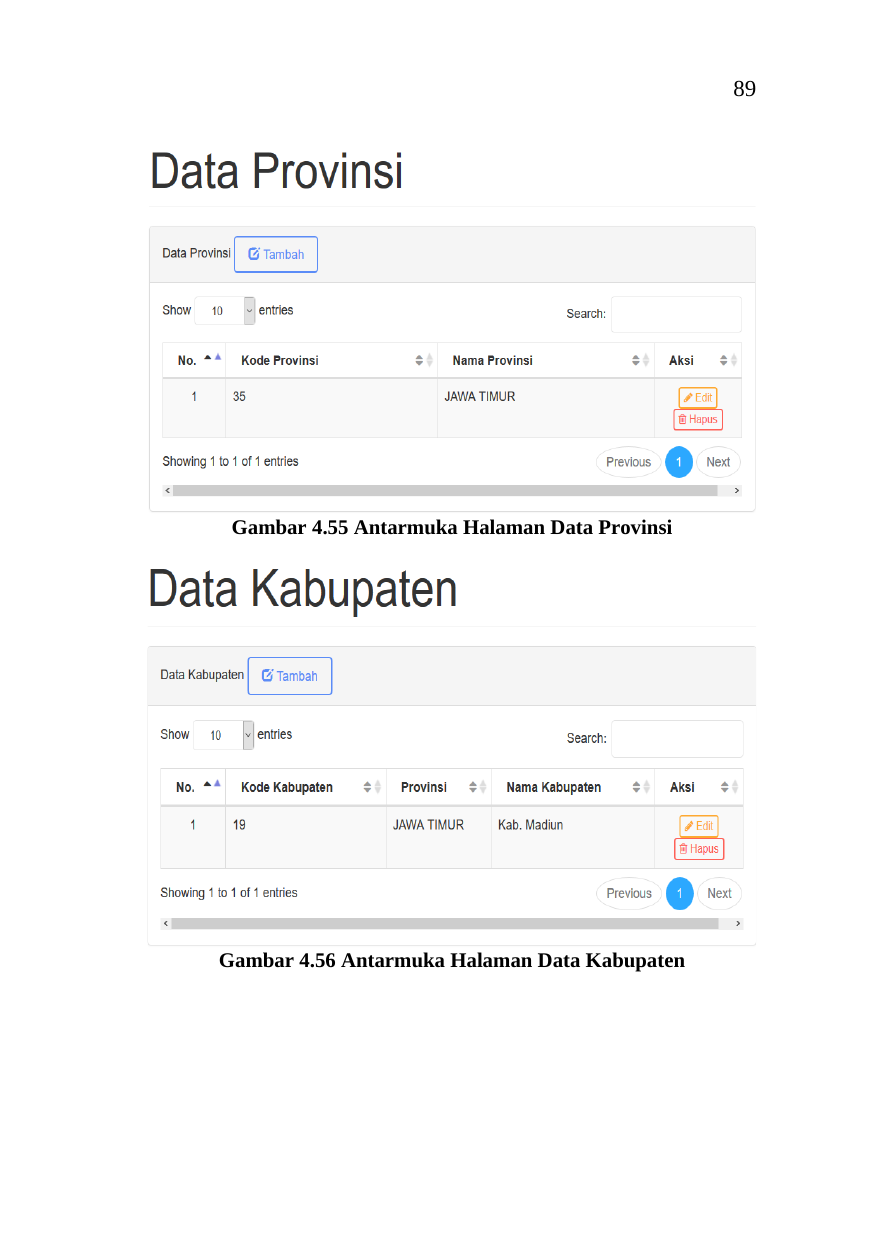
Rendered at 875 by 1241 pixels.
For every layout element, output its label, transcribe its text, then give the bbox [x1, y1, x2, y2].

picture [147, 147, 757, 515]
picture [147, 565, 757, 949]
